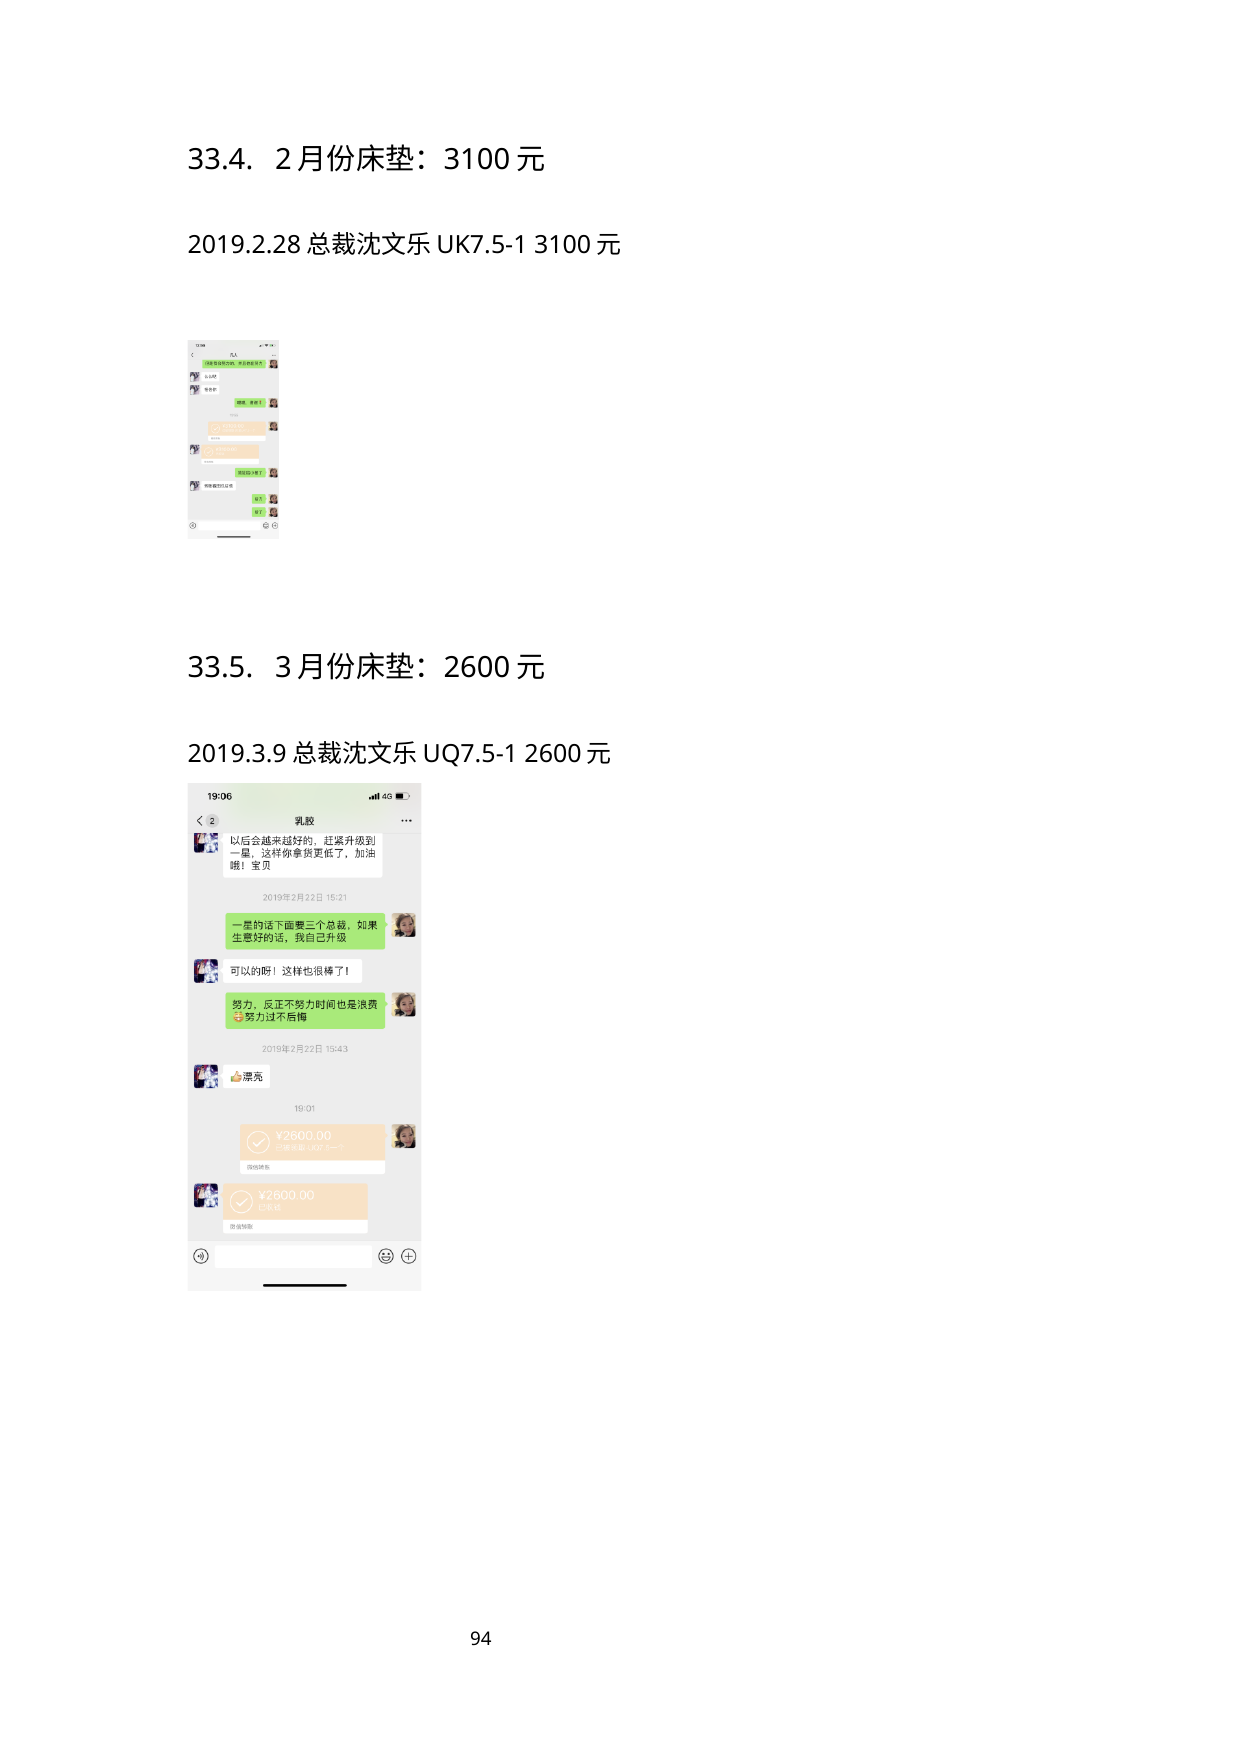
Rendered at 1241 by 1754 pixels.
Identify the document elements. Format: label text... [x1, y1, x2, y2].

subtitle 2月份床垫：3100元 [187, 124, 1053, 189]
picture [187, 340, 279, 539]
picture [187, 783, 422, 1291]
text 2019.3.9总裁沈文乐 UQ7.5-1 2600元 [187, 719, 1053, 784]
text 2019.2.28总裁沈文乐UK7.5-1 3100元 [187, 210, 1053, 275]
subtitle 3月份床垫：2600元 [187, 633, 1053, 698]
